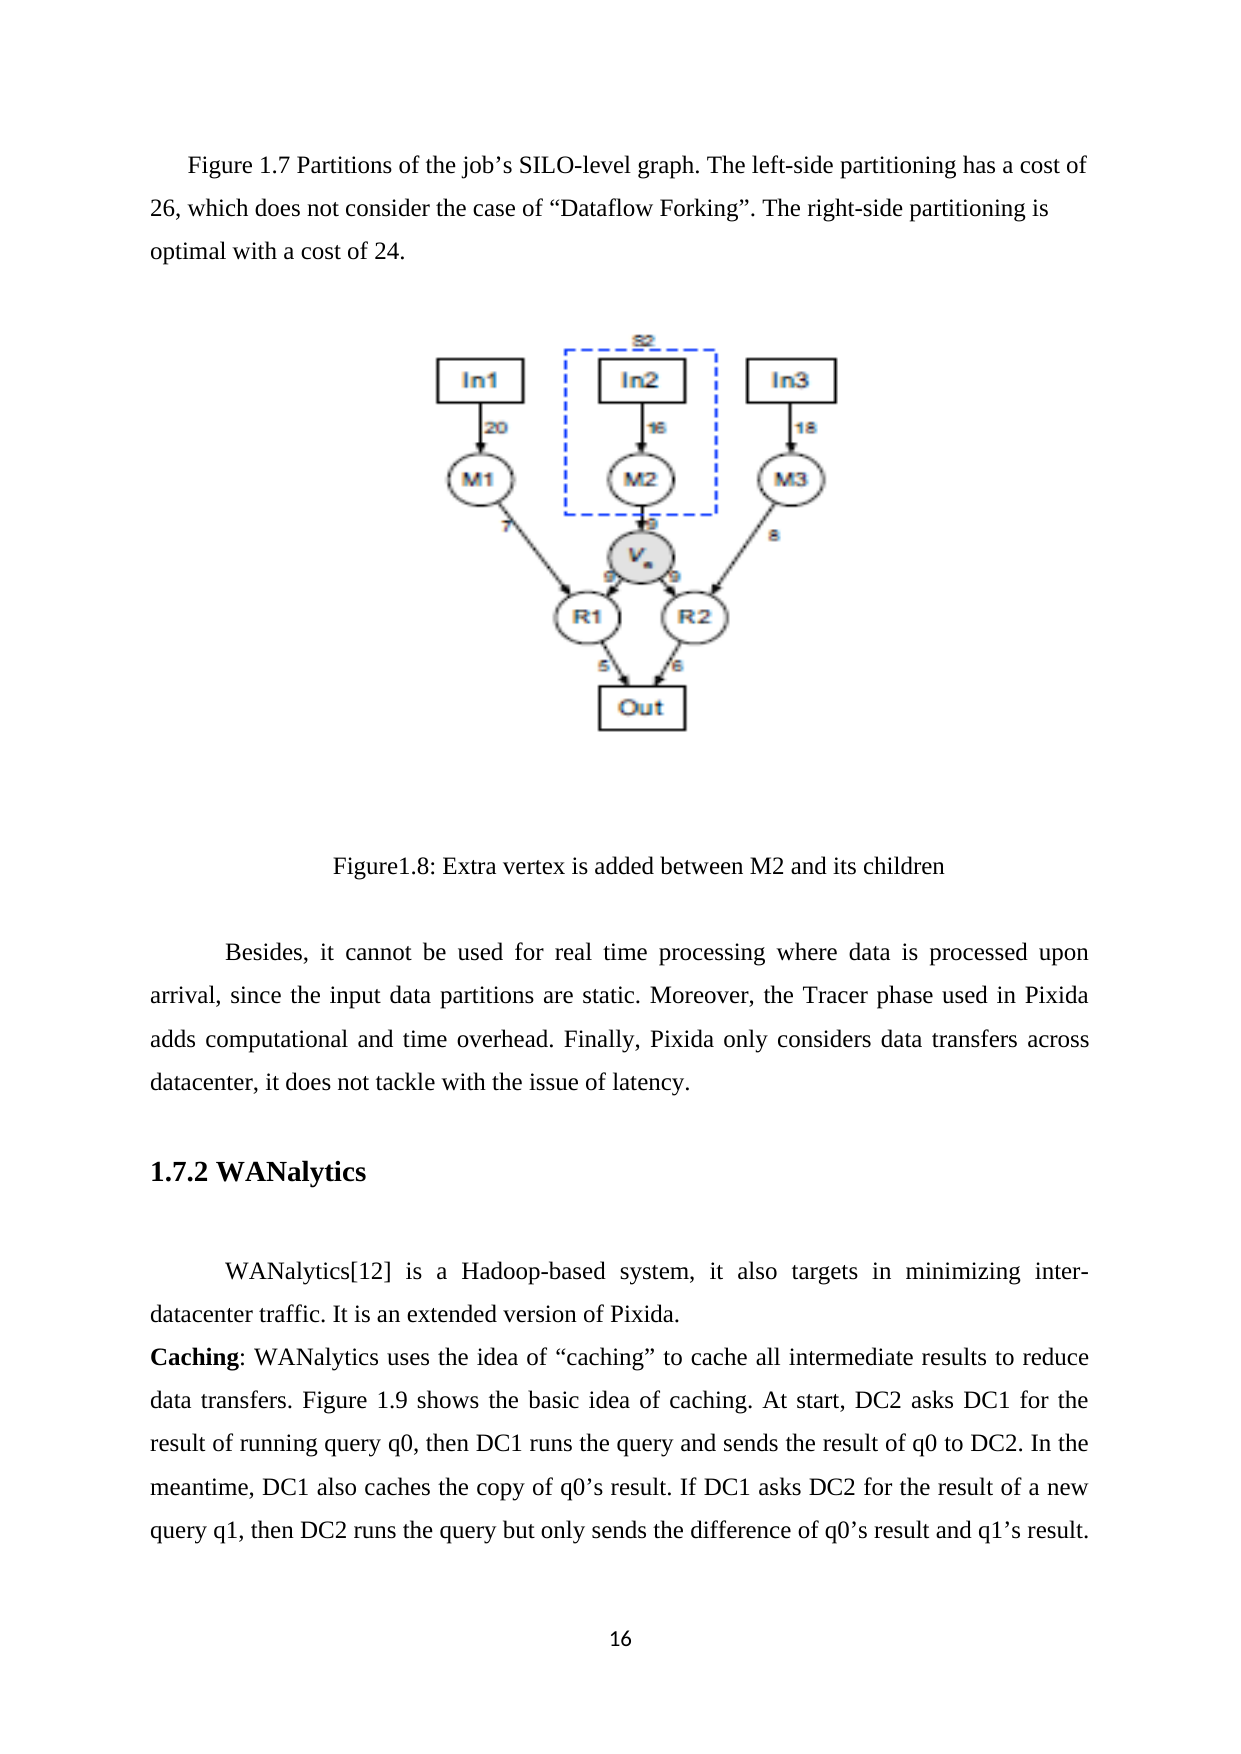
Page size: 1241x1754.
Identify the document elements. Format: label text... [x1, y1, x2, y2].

text Figure1.8: Extra vertex is added between M2 and its children [150, 851, 1090, 880]
text 1.7.2 WANalytics [150, 1154, 1090, 1188]
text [150, 1342, 1090, 1543]
text Figure 1.7 Partitions of the job’s SILO-level graph. The left-side partitioning has a cost of 26, which does not consider the case of “Dataflow Forking”. The right-side partitioning is optimal with a cost of 24. [150, 150, 1090, 265]
text WANalytics[12] is a Hadoop-based system, it also targets in minimizing inter-datacenter traffic. It is an extended version of Pixida. [150, 1256, 1090, 1328]
text Besides, it cannot be used for real time processing where data is processed upon arrival, since the input data partitions are static. Moreover, the Tracer phase used in Pixida adds computational and time overhead. Finally, Pixida only considers data transfers across datacenter, it does not tackle with the issue of latency. [150, 937, 1090, 1096]
picture [372, 322, 906, 750]
